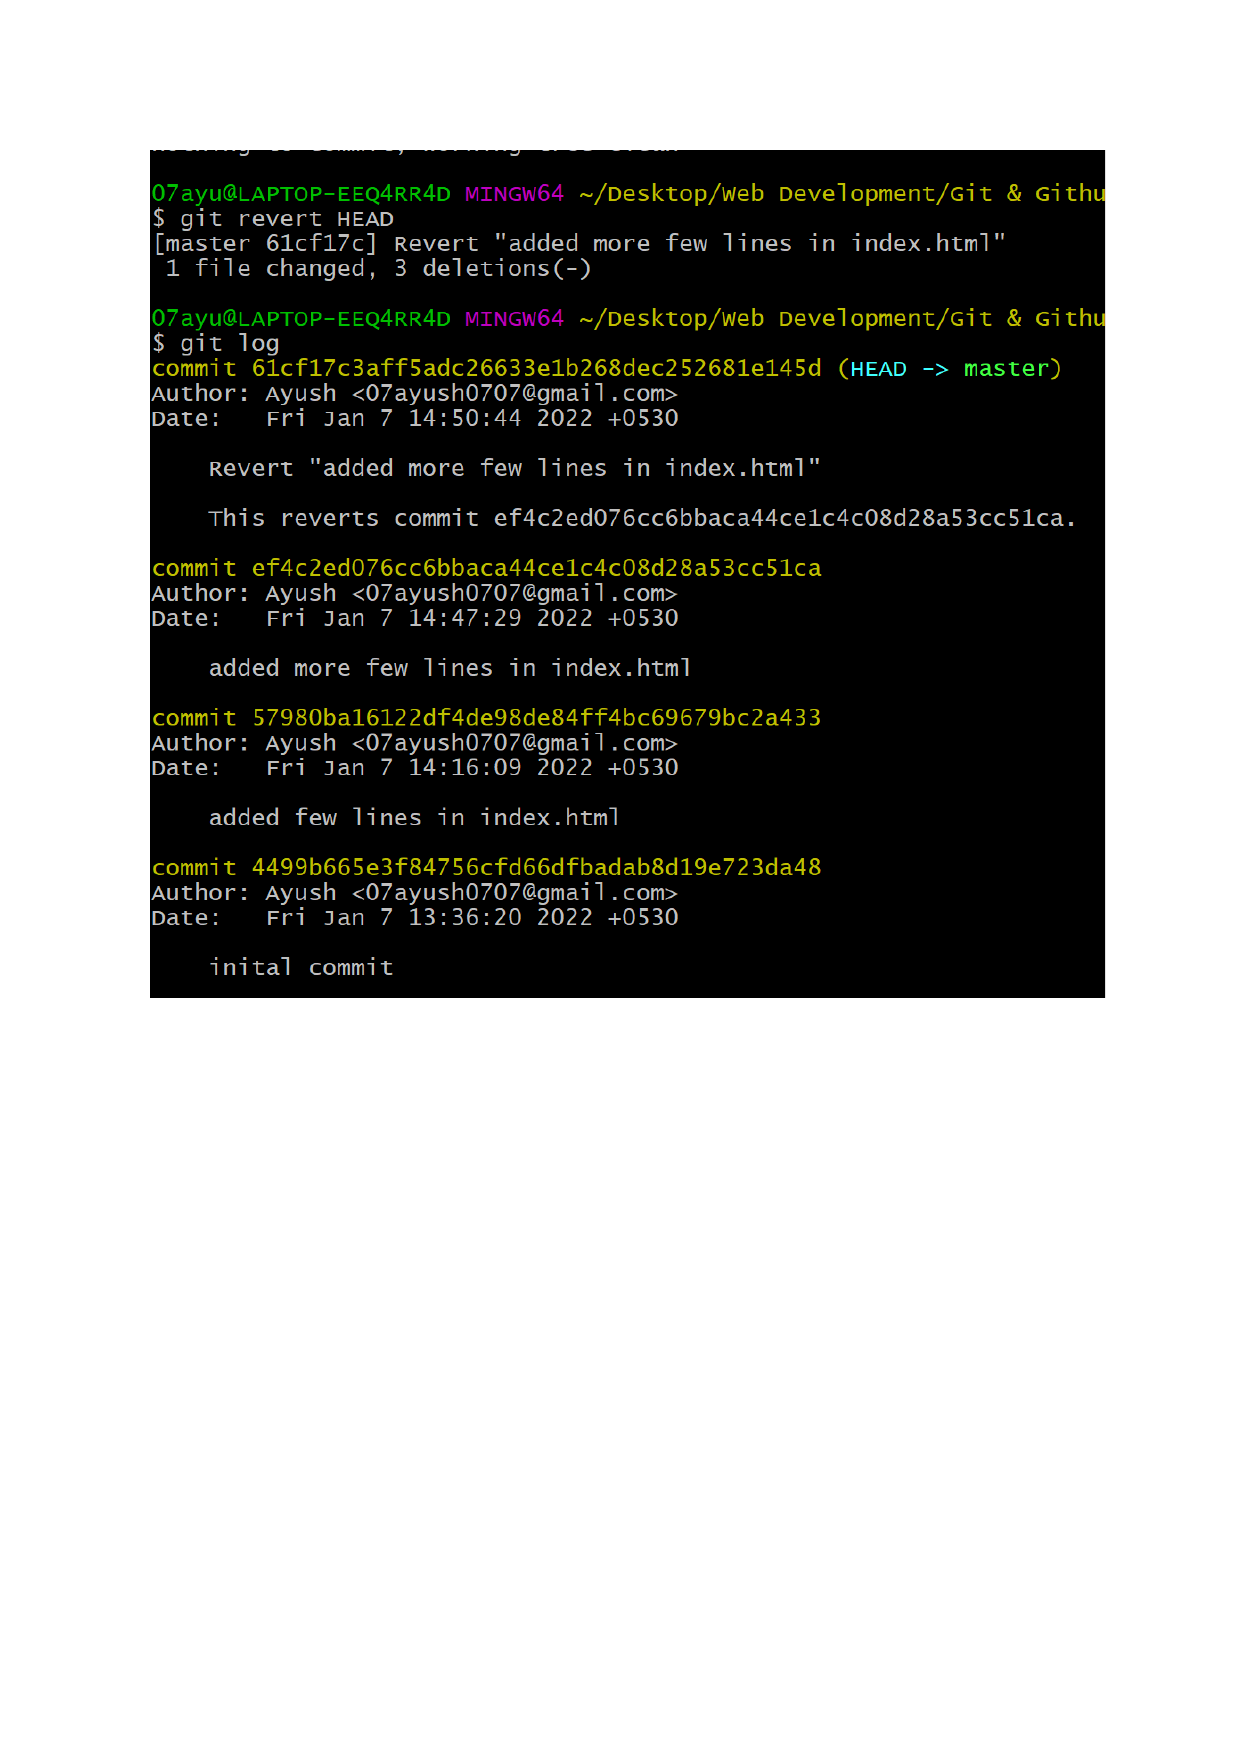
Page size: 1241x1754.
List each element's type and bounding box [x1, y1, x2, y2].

picture [150, 150, 1106, 998]
